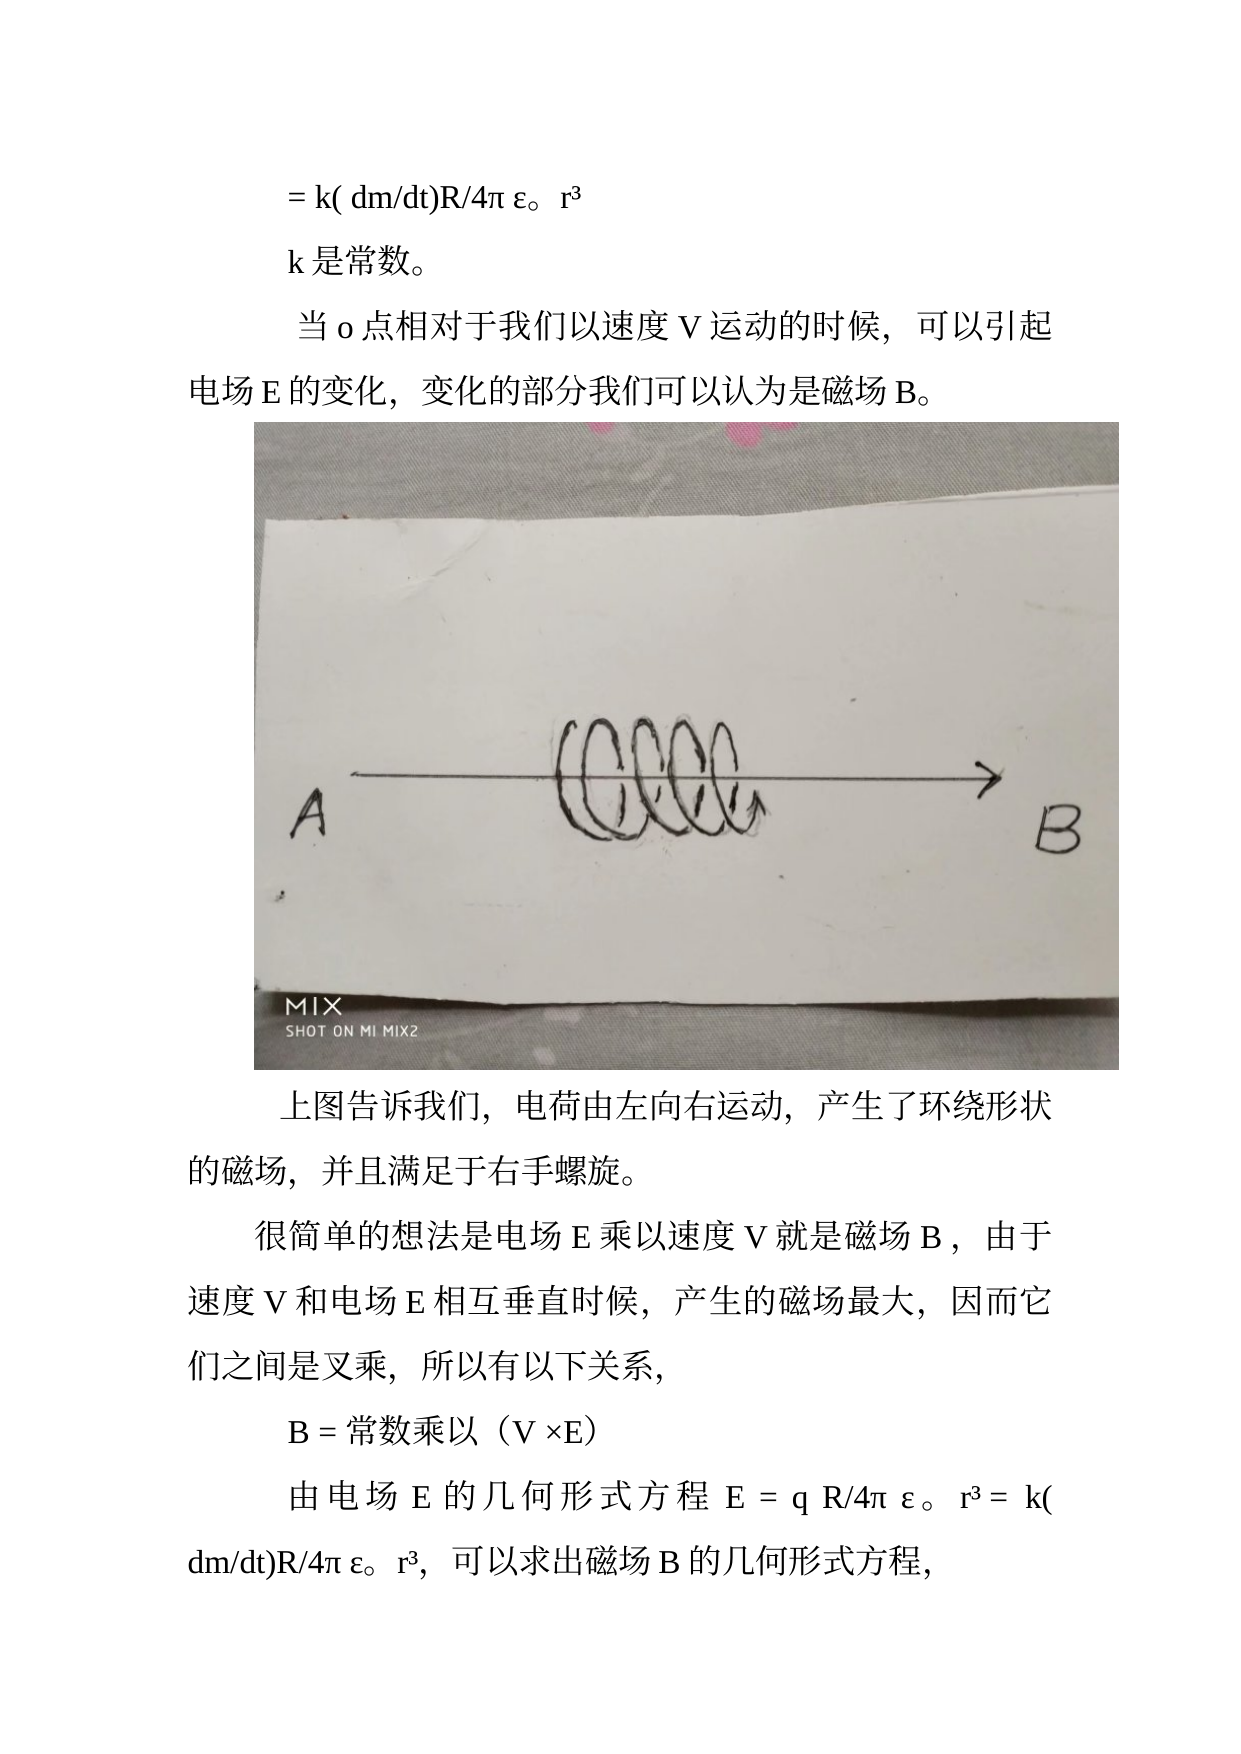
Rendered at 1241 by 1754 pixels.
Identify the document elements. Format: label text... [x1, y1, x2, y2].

text k是常数。 [187, 227, 1053, 292]
text 很简单的想法是电场E乘以速度V就是磁场B ，由于速度V和电场E相互垂直时候，产生的磁场最大，因而它们之间是叉乘，所以有以下关系， [187, 1202, 1053, 1397]
text B = 常数乘以（V ×E） [187, 1397, 1053, 1462]
text 当o点相对于我们以速度V运动的时候，可以引起电场E的变化，变化的部分我们可以认为是磁场B。 [187, 292, 1053, 422]
text 由电场E的几何形式方程 E = q R/4π ε。r³ = k( dm/dt)R/4π ε。r³，可以求出磁场B 的几何形式方程， [187, 1462, 1053, 1592]
text 上图告诉我们，电荷由左向右运动，产生了环绕形状的磁场，并且满足于右手螺旋。 [187, 1072, 1053, 1202]
text = k( dm/dt)R/4π ε。r³ [187, 162, 1053, 227]
picture [254, 422, 1119, 1070]
